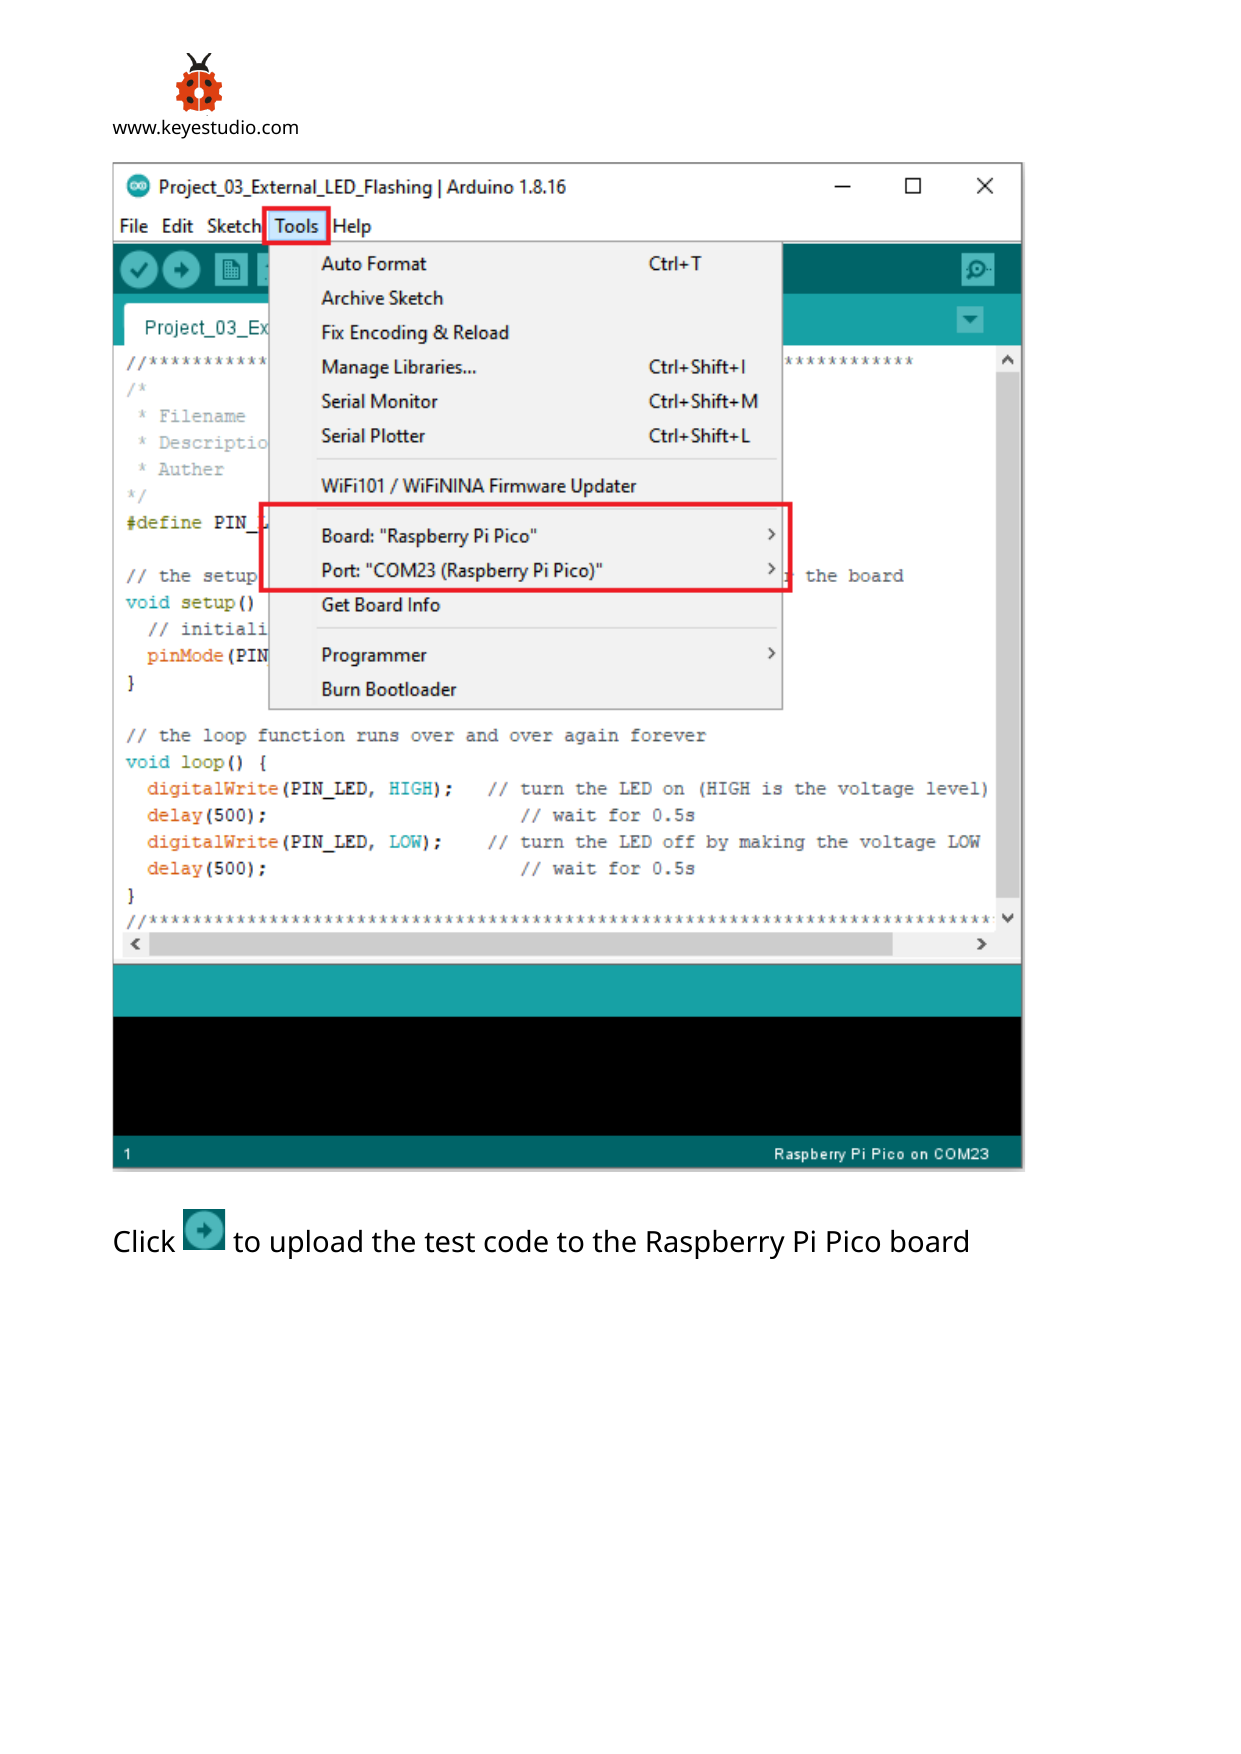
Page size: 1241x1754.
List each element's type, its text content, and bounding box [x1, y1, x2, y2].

picture [183, 1209, 226, 1250]
text Click to upload the test code to the Raspberry Pi Pico board [112, 1209, 1128, 1274]
picture [112, 162, 1025, 1172]
picture [164, 53, 241, 116]
